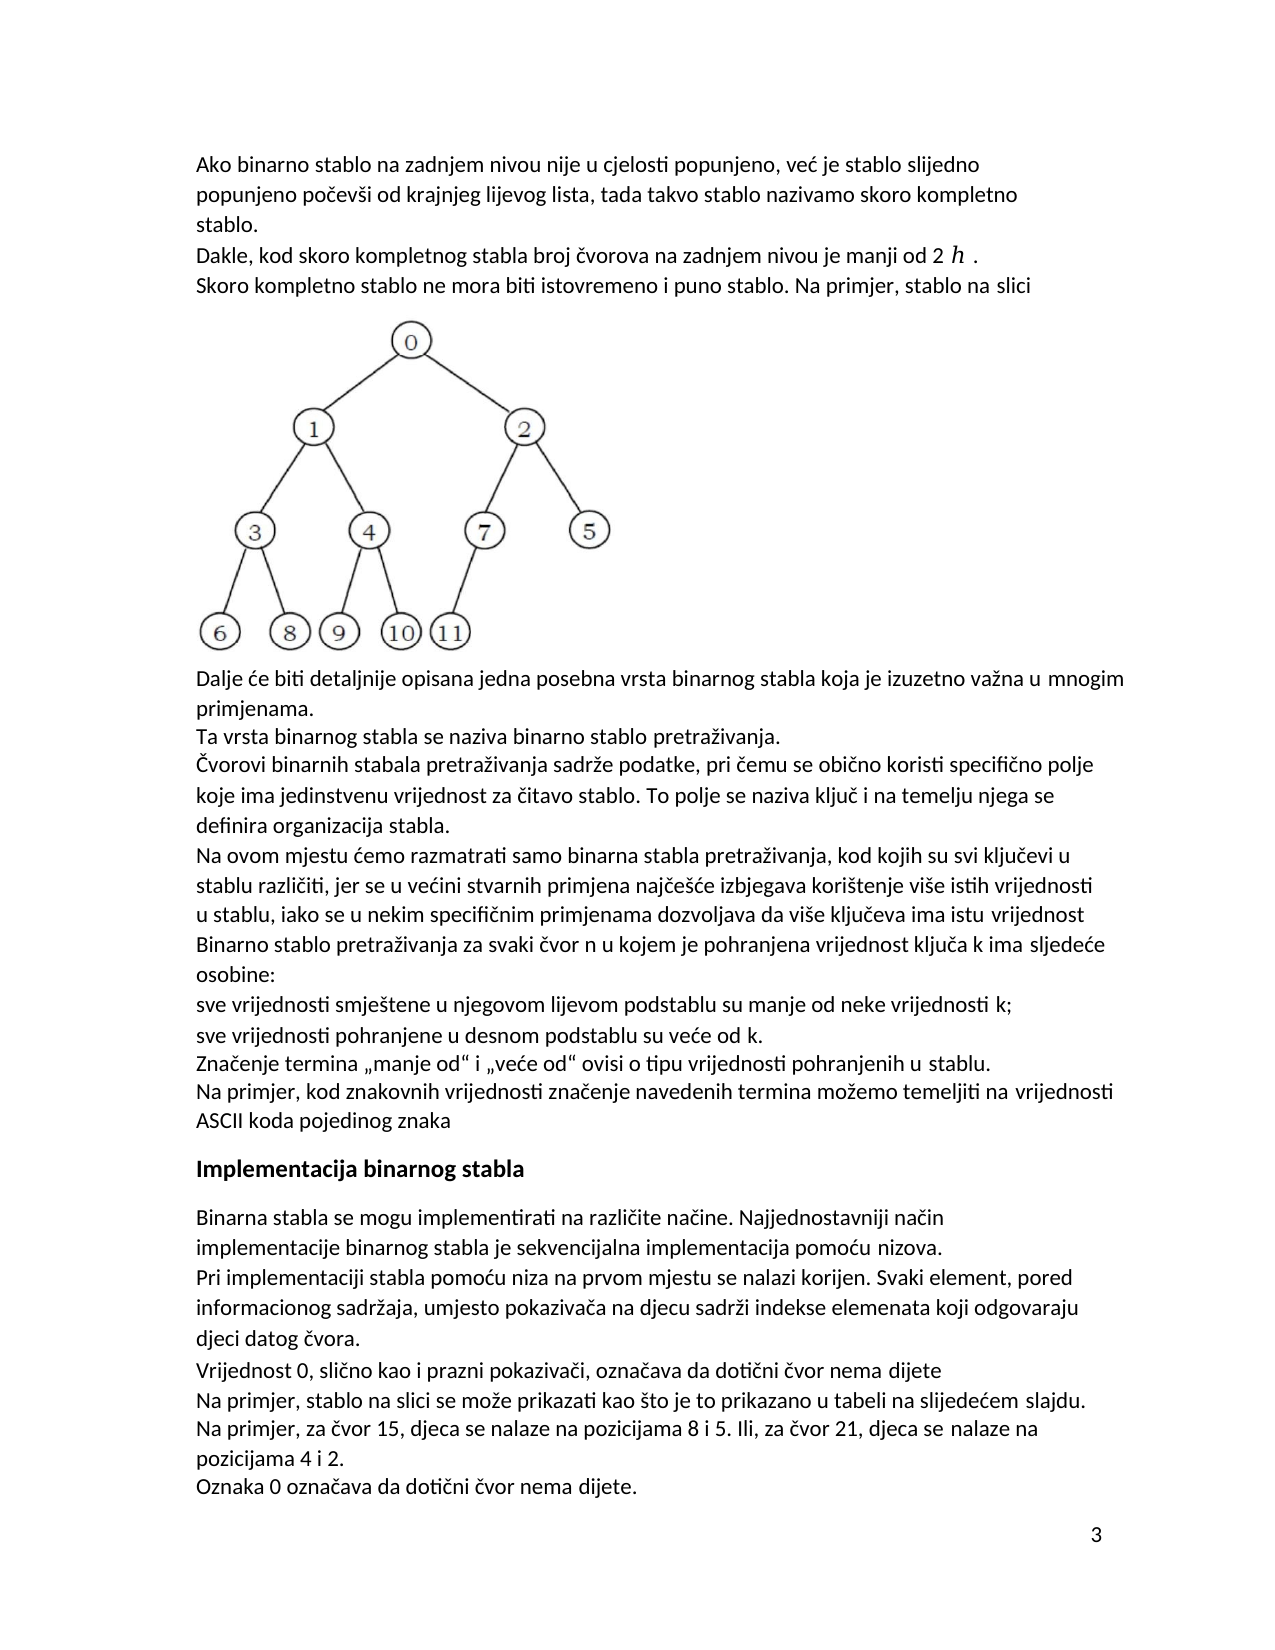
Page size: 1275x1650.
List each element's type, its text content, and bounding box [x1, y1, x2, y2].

text Vrijednost 0, slično kao i prazni pokazivači, označava da dotični čvor nema dijete [196, 1354, 1137, 1384]
text Binarno stablo pretraživanja za svaki čvor n u kojem je pohranjena vrijednost ključa k ima sljedeće [196, 930, 1137, 958]
text Pri implementaciji stabla pomoću niza na prvom mjestu se nalazi korijen. Svaki element, pored informacionog sadržaja, umjesto pokazivača na djecu sadrži indekse elemenata koji odgovaraju djeci datog čvora. [196, 1263, 1121, 1352]
text sve vrijednosti smještene u njegovom lijevom podstablu su manje od neke vrijednosti k; [196, 991, 1137, 1019]
text Značenje termina „manje od“ i „veće od“ ovisi o tipu vrijednosti pohranjenih u stablu. [196, 1049, 1137, 1077]
picture [196, 315, 615, 652]
text osobine: [196, 960, 1137, 988]
text primjenama. [196, 694, 1137, 722]
text Na primjer, kod znakovnih vrijednosti značenje navedenih termina možemo temeljiti na vrijednosti [196, 1077, 1137, 1105]
text pozicijama 4 i 2. [196, 1444, 1137, 1472]
subtitle Implementacija binarnog stabla [196, 1153, 1137, 1184]
text Na primjer, stablo na slici se može prikazati kao što je to prikazano u tabeli na slijedećem slajdu. [196, 1386, 1137, 1414]
text Oznaka 0 označava da dotični čvor nema dijete. [196, 1472, 1137, 1500]
text Binarna stabla se mogu implementirati na različite načine. Najjednostavniji način implementacije binarnog stabla je sekvencijalna implementacija pomoću nizova. [196, 1203, 1088, 1261]
text Čvorovi binarnih stabala pretraživanja sadrže podatke, pri čemu se obično koristi specifično polje koje ima jedinstvenu vrijednost za čitavo stablo. To polje se naziva ključ i na temelju njega se definira organizacija stabla. [196, 751, 1125, 839]
text Dakle, kod skoro kompletnog stabla broj čvorova na zadnjem nivou je manji od 2 ℎ . [196, 241, 1137, 269]
text Ako binarno stablo na zadnjem nivou nije u cjelosti popunjeno, već je stablo slijedno popunjeno počevši od krajnjeg lijevog lista, tada takvo stablo nazivamo skoro kompletno stablo. [196, 150, 1077, 238]
text sve vrijednosti pohranjene u desnom podstablu su veće od k. [196, 1021, 1137, 1049]
text Na ovom mjestu ćemo razmatrati samo binarna stabla pretraživanja, kod kojih su svi ključevi u stablu različiti, jer se u većini stvarnih primjena najčešće izbjegava korištenje više istih vrijednosti u stablu, iako se u nekim specifičnim primjenama dozvoljava da više ključeva ima istu vrijednost [196, 841, 1104, 928]
text Ta vrsta binarnog stabla se naziva binarno stablo pretraživanja. [196, 722, 1137, 751]
text Na primjer, za čvor 15, djeca se nalaze na pozicijama 8 i 5. Ili, za čvor 21, djeca se nalaze na [196, 1414, 1137, 1442]
text Skoro kompletno stablo ne mora biti istovremeno i puno stablo. Na primjer, stablo na slici [196, 271, 1137, 299]
text ASCII koda pojedinog znaka [196, 1106, 1137, 1134]
